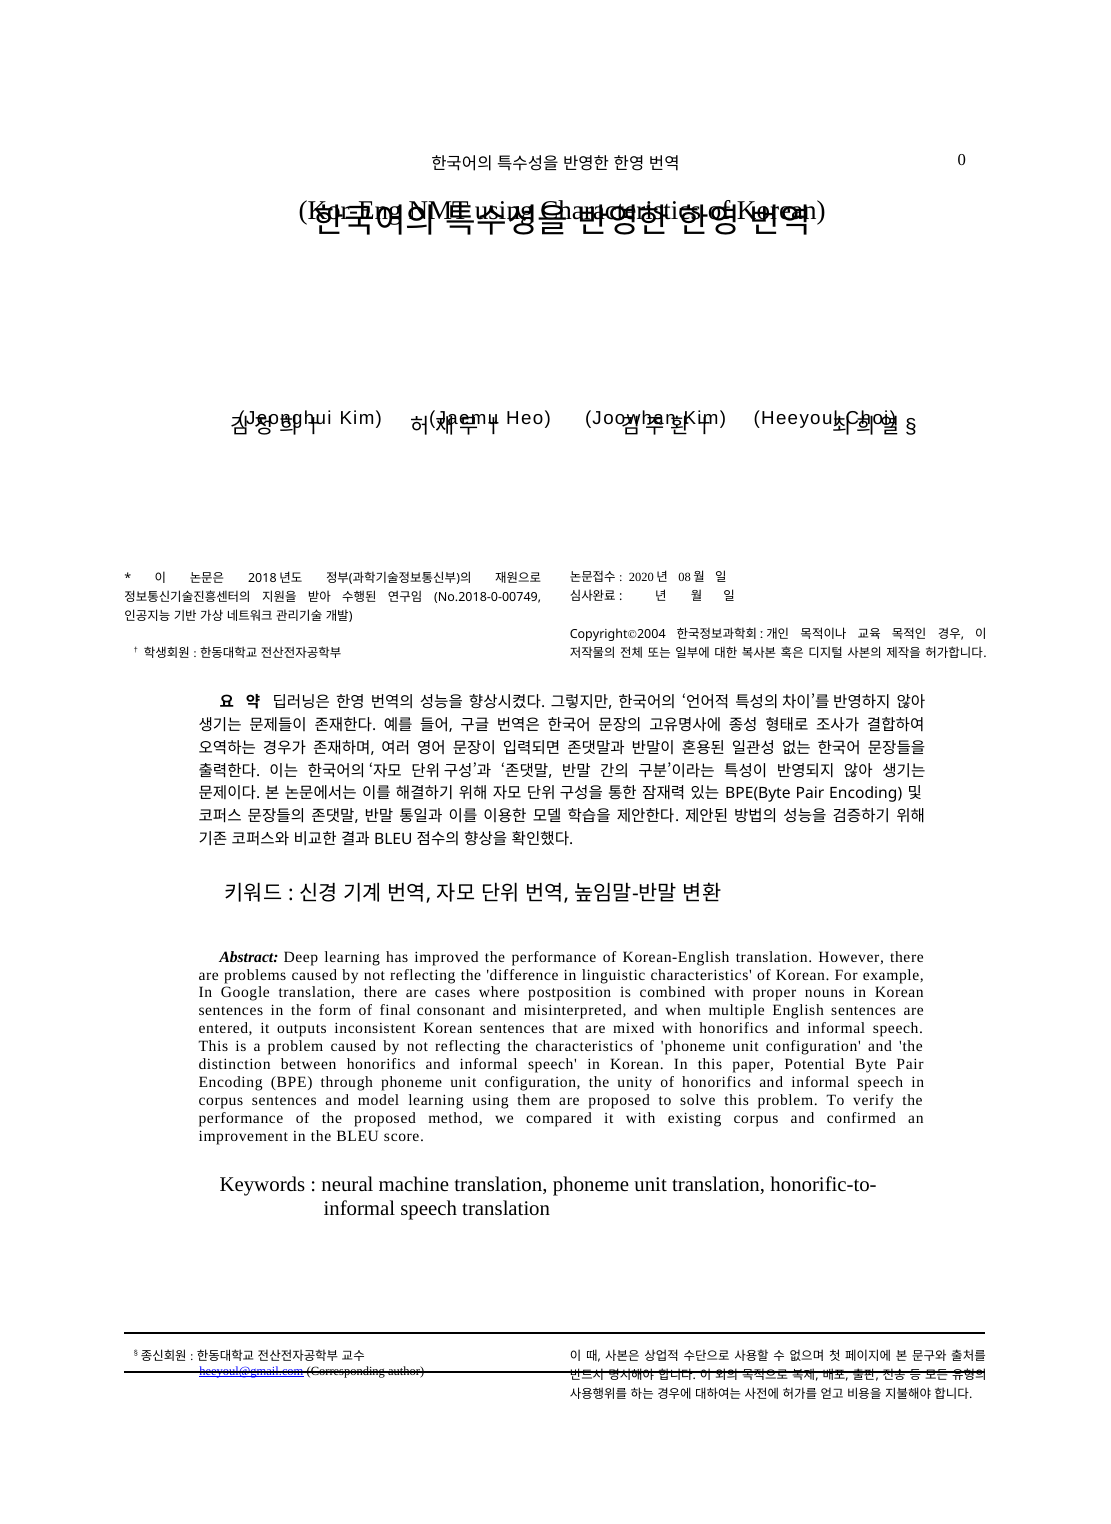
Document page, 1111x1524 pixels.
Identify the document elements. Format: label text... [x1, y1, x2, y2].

text 요 약 딥러닝은 한영 번역의 성능을 향상시켰다. 그렇지만, 한국어의 ‘언어적 특성의 차이’를 반영하지 않아 생기는 문제들이 존재한다. 예를 들어, 구글 번역은 한국어 문장의 고유명사에 종성 형태로 조사가 결합하여 오역하는 경우가 존재하며, 여러 영어 문장이 입력되면 존댓말과 반말이 혼용된 일관성 없는 한국어 문장들을 출력한다. 이는 한국어의 ‘자모 단위 구성’과 ‘존댓말, 반말 간의 구분’이라는 특성이 반영되지 않아 생기는 문제이다. 본 논문에서는 이를 해결하기 위해 자모 단위 구성을 통한 잠재력 있는 BPE(Byte Pair Encoding) 및 코퍼스 문장들의 존댓말, 반말 통일과 이를 이용한 모델 학습을 제안한다. 제안된 방법의 성능을 검증하기 위해 기존 코퍼스와 비교한 결과 BLEU 점수의 향상을 확인했다. [198, 690, 925, 849]
text 심사완료 : 년 월 일 [569, 585, 986, 604]
text CopyrightⒸ2004 한국정보과학회ː개인 목적이나 교육 목적인 경우, 이 저작물의 전체 또는 일부에 대한 복사본 혹은 디지털 사본의 제작을 허가합니다. 이 때, 사본은 상업적 수단으로 사용할 수 없으며 첫 페이지에 본 문구와 출처를 반드시 명시해야 합니다. 이 외의 목적으로 복제, 배포, 출판, 전송 등 모든 유형의 사용행위를 하는 경우에 대하여는 사전에 허가를 얻고 비용을 지불해야 합니다. [569, 623, 986, 1402]
text 키워드 : 신경 기계 번역, 자모 단위 번역, 높임말-반말 변환 [219, 876, 925, 907]
text (Kor-Eng NMT using Characteristics of Korean) [186, 194, 938, 225]
text §종신회원 : 한동대학교 전산전자공학부 교수 [124, 1346, 541, 1364]
title 한국어의 특수성을 반영한 한영 번역 [186, 225, 938, 242]
text (Jeonghui Kim) (Jaemu Heo) (Joowhan Kim) (Heeyoul Choi) [219, 407, 928, 428]
text 논문접수 : 2020년 08월 일 [569, 567, 986, 585]
text Abstract: Deep learning has improved the performance of Korean-English translation. However, there are problems caused by not reflecting the 'difference in linguistic characteristics' of Korean. For example, In Google translation, there are cases where postposition is combined with proper nouns in Korean sentences in the form of final consonant and misinterpreted, and when multiple English sentences are entered, it outputs inconsistent Korean sentences that are mixed with honorifics and informal speech. This is a problem caused by not reflecting the characteristics of 'phoneme unit configuration' and 'the distinction between honorifics and informal speech' in Korean. In this paper, Potential Byte Pair Encoding (BPE) through phoneme unit configuration, the unity of honorifics and informal speech in corpus sentences and model learning using them are proposed to solve this problem. To verify the performance of the proposed method, we compared it with existing corpus and confirmed an improvement in the BLEU score. [198, 947, 925, 1144]
text Keywords : neural machine translation, phoneme unit translation, honorific-to-informal speech translation [219, 1172, 925, 1220]
text † 학생회원 : 한동대학교 전산전자공학부 [124, 643, 541, 661]
text * 이 논문은 2018년도 정부(과학기술정보통신부)의 재원으로 정보통신기술진흥센터의 지원을 받아 수행된 연구임 (No.2018-0-00749,인공지능 기반 가상 네트워크 관리기술 개발) [124, 567, 541, 624]
